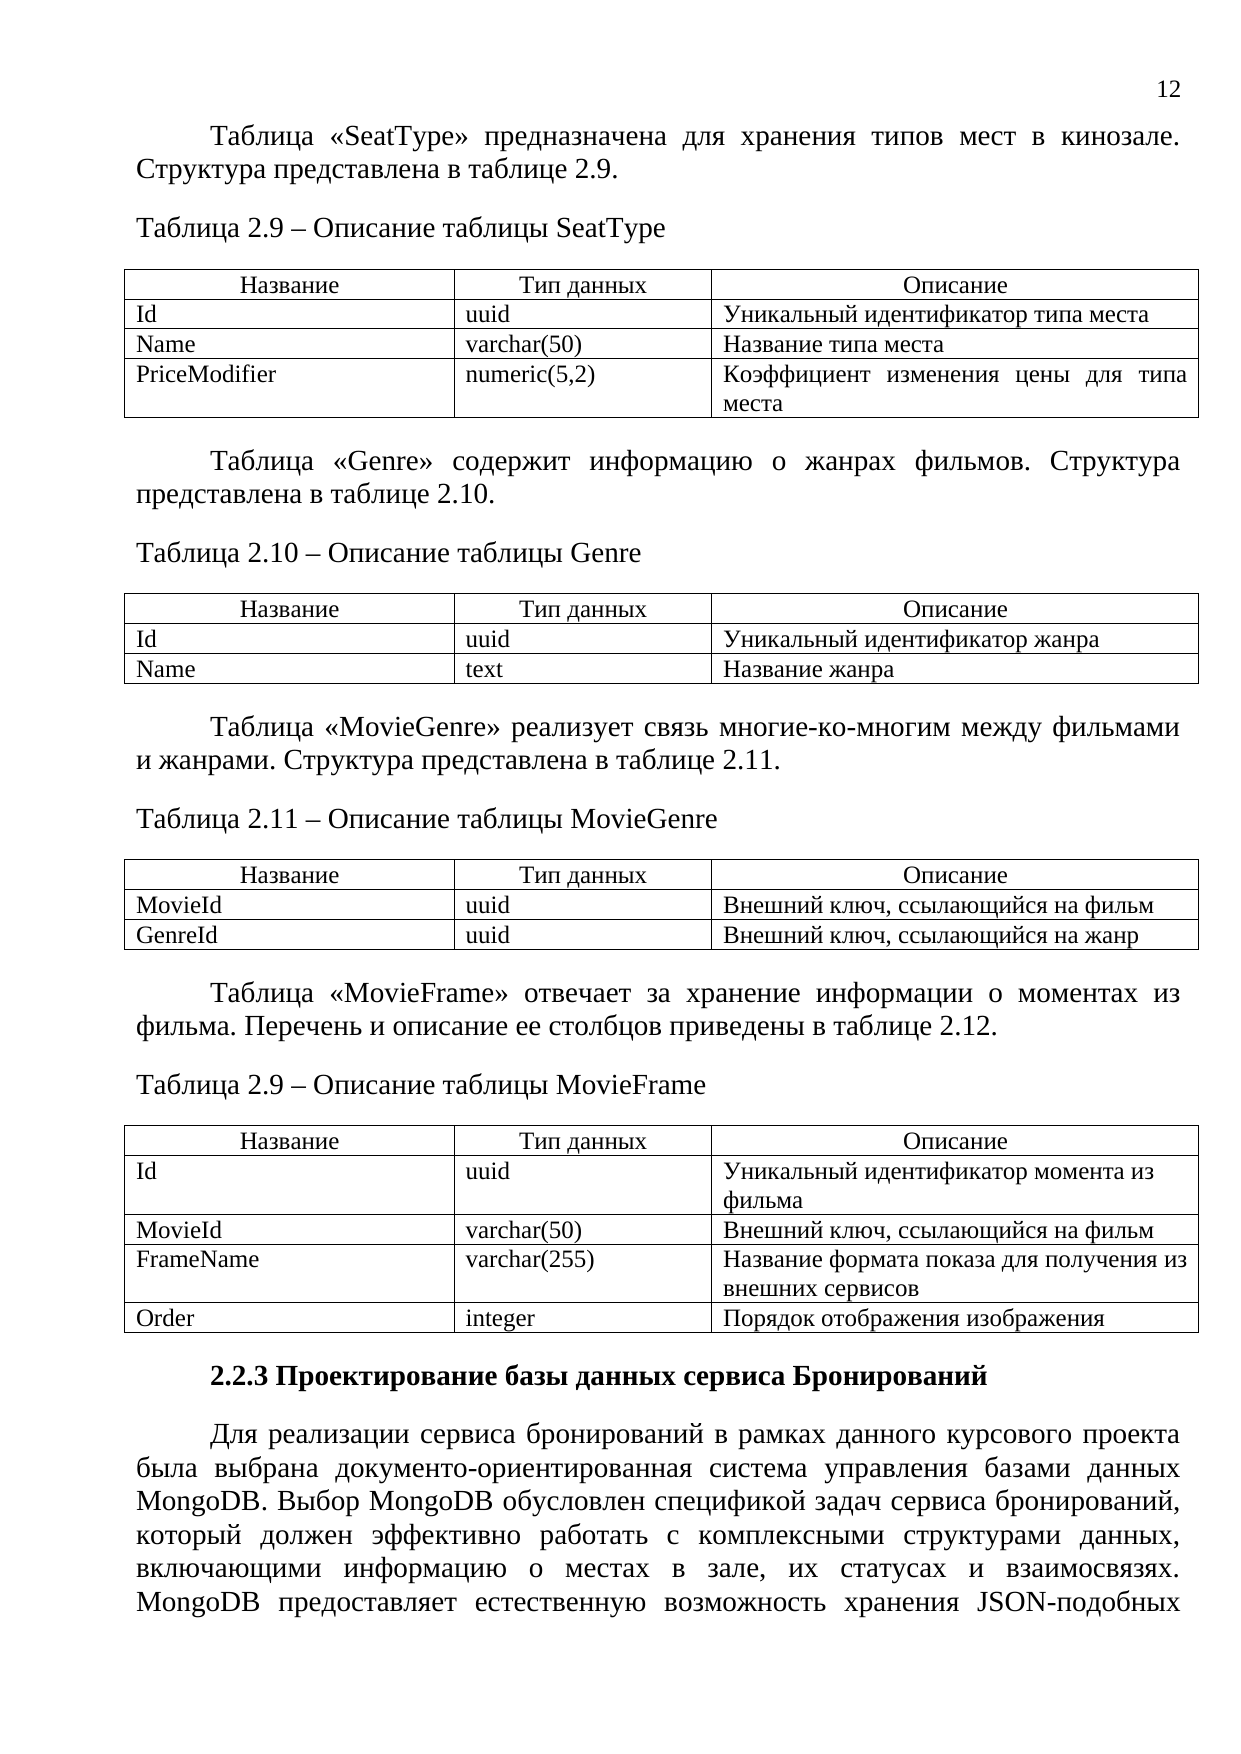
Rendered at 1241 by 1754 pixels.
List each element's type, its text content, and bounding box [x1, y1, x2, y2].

table_cell Уникальный идентификатор типа места [712, 300, 1198, 328]
subtitle 2.2.3 Проектирование базы данных сервиса Бронирований [136, 1358, 1181, 1391]
table_cell Внешний ключ, ссылающийся на фильм [712, 1215, 1198, 1243]
table_cell Название типа места [712, 329, 1198, 358]
table_cell numeric(5,2) [455, 359, 711, 417]
table_cell Id [125, 300, 454, 328]
table_cell MovieId [125, 1215, 454, 1243]
table_cell uuid [455, 1156, 711, 1214]
table_header Название [125, 860, 454, 889]
table_cell Id [125, 1156, 454, 1214]
table_cell Внешний ключ, ссылающийся на жанр [712, 920, 1198, 949]
table_header Описание [712, 860, 1198, 889]
table_header Тип данных [455, 1126, 711, 1155]
table_cell Уникальный идентификатор момента из фильма [712, 1156, 1198, 1214]
table_cell uuid [455, 890, 711, 919]
table_cell MovieId [125, 890, 454, 919]
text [136, 1416, 1181, 1618]
text Таблица «MovieFrame» отвечает за хранение информации о моментах из фильма. Перечень и описание ее столбцов приведены в таблице 2.12. [136, 975, 1181, 1042]
text Таблица 2.11 – Описание таблицы MovieGenre [136, 801, 1181, 834]
table_cell varchar(255) [455, 1245, 711, 1302]
table_header Название [125, 1126, 454, 1155]
table_cell Название жанра [712, 654, 1198, 683]
table_header Описание [712, 594, 1198, 623]
table_cell FrameName [125, 1245, 454, 1302]
table_cell Name [125, 654, 454, 683]
table_header Тип данных [455, 860, 711, 889]
table_header Описание [712, 1126, 1198, 1155]
text Таблица 2.10 – Описание таблицы Genre [136, 535, 1181, 568]
text Таблица 2.9 – Описание таблицы MovieFrame [136, 1067, 1181, 1100]
table_header Название [125, 594, 454, 623]
table_cell Порядок отображения изображения [712, 1303, 1198, 1332]
table_cell Внешний ключ, ссылающийся на фильм [712, 890, 1198, 919]
table_header Название [125, 270, 454, 298]
table_cell Название формата показа для получения из внешних сервисов [712, 1245, 1198, 1302]
table_cell Уникальный идентификатор жанра [712, 624, 1198, 653]
table_cell PriceModifier [125, 359, 454, 417]
text Таблица «MovieGenre» реализует связь многие-ко-многим между фильмами и жанрами. Структура представлена в таблице 2.11. [136, 709, 1181, 776]
table_cell uuid [455, 300, 711, 328]
text Таблица 2.9 – Описание таблицы SeatType [136, 210, 1181, 244]
table_cell text [455, 654, 711, 683]
table_header Описание [712, 270, 1198, 298]
table_cell Order [125, 1303, 454, 1332]
table_cell varchar(50) [455, 1215, 711, 1243]
table_header Тип данных [455, 594, 711, 623]
table_cell varchar(50) [455, 329, 711, 358]
table_cell Id [125, 624, 454, 653]
text Таблица «Genre» содержит информацию о жанрах фильмов. Структура представлена в таблице 2.10. [136, 443, 1181, 510]
table_cell uuid [455, 920, 711, 949]
table_header Тип данных [455, 270, 711, 298]
table_cell Name [125, 329, 454, 358]
table_cell integer [455, 1303, 711, 1332]
table_cell Коэффициент изменения цены для типа места [712, 359, 1198, 417]
table_cell GenreId [125, 920, 454, 949]
text Таблица «SeatType» предназначена для хранения типов мест в кинозале. Структура представлена в таблице 2.9. [136, 118, 1181, 185]
table_cell uuid [455, 624, 711, 653]
